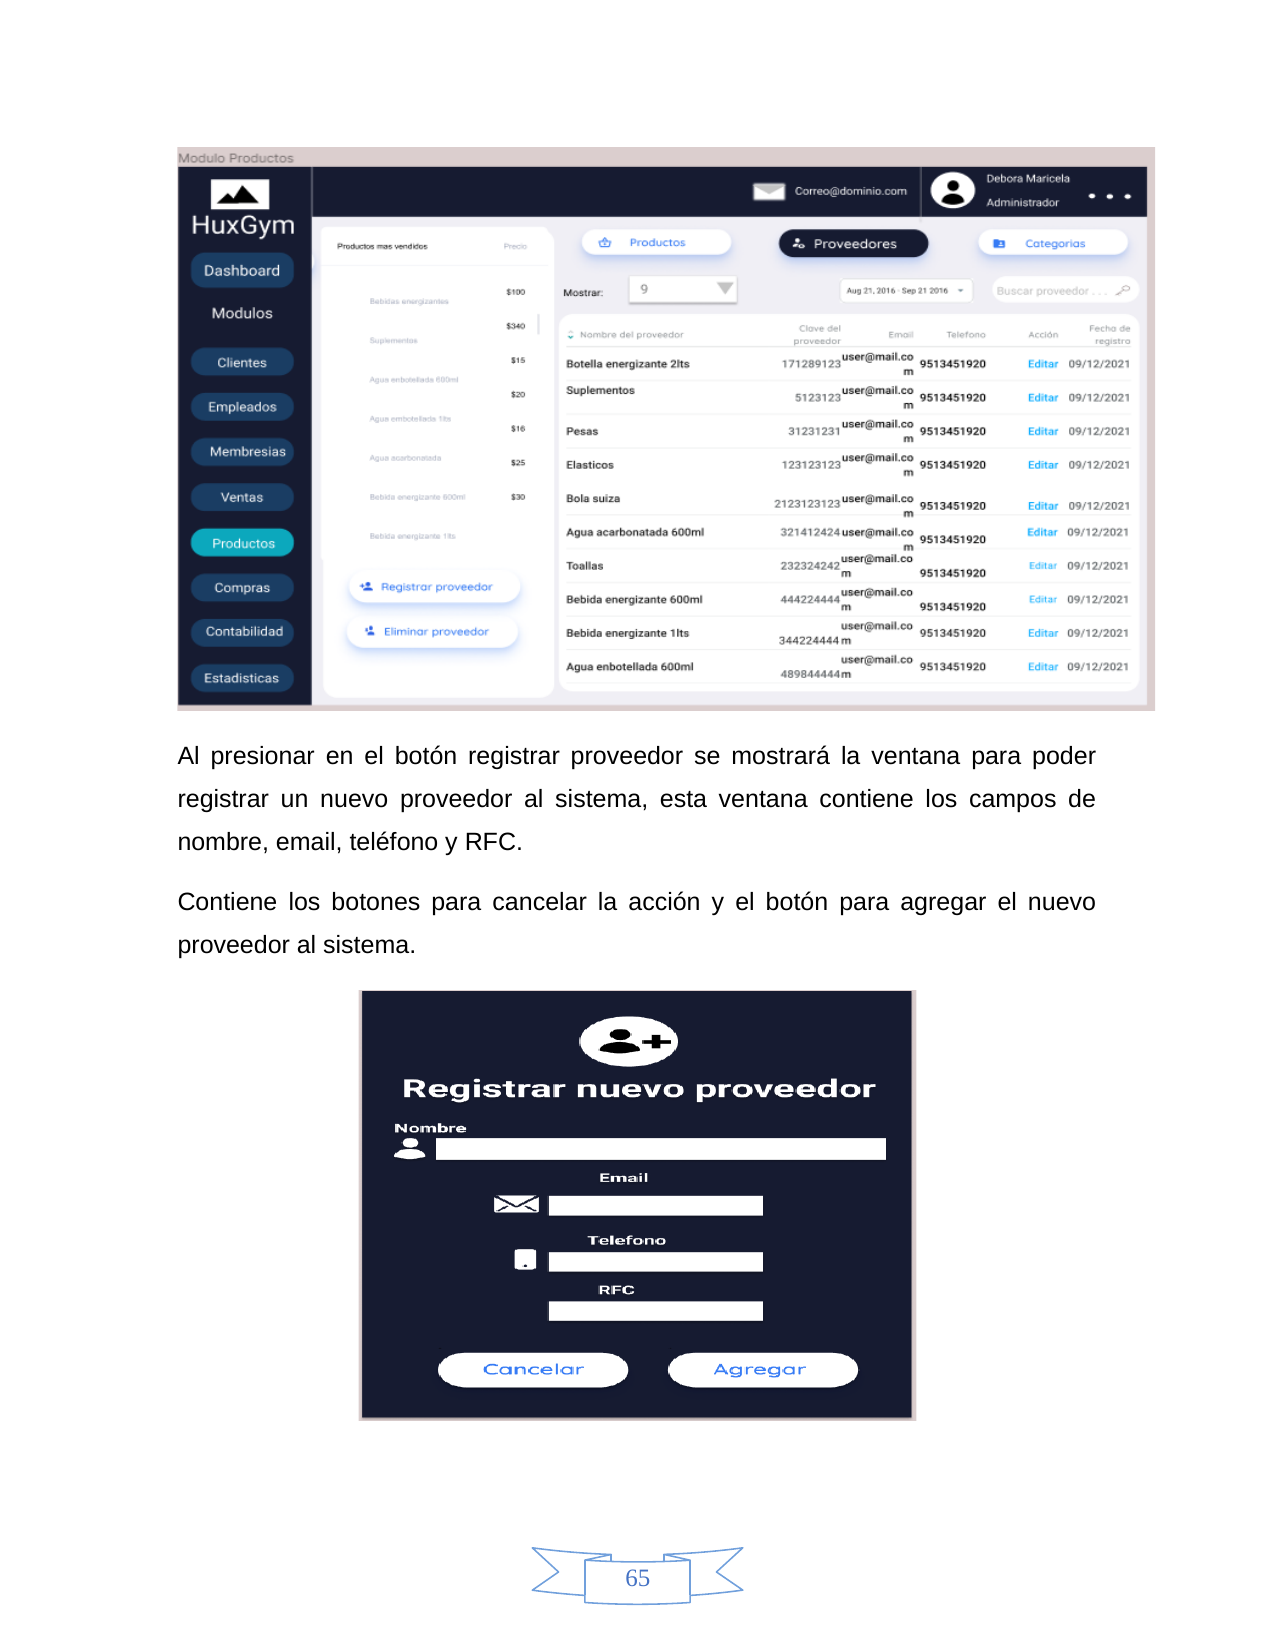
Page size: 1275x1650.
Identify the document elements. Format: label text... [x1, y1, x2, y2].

picture [177, 147, 1156, 711]
picture [358, 990, 917, 1421]
text Contiene los botones para cancelar la acción y el botón para agregar el nuevo proveedor al sistema. [177, 887, 1098, 959]
text Al presionar en el botón registrar proveedor se mostrará la ventana para poder registrar un nuevo proveedor al sistema, esta ventana contiene los campos de nombre, email, teléfono y RFC. [177, 741, 1098, 856]
